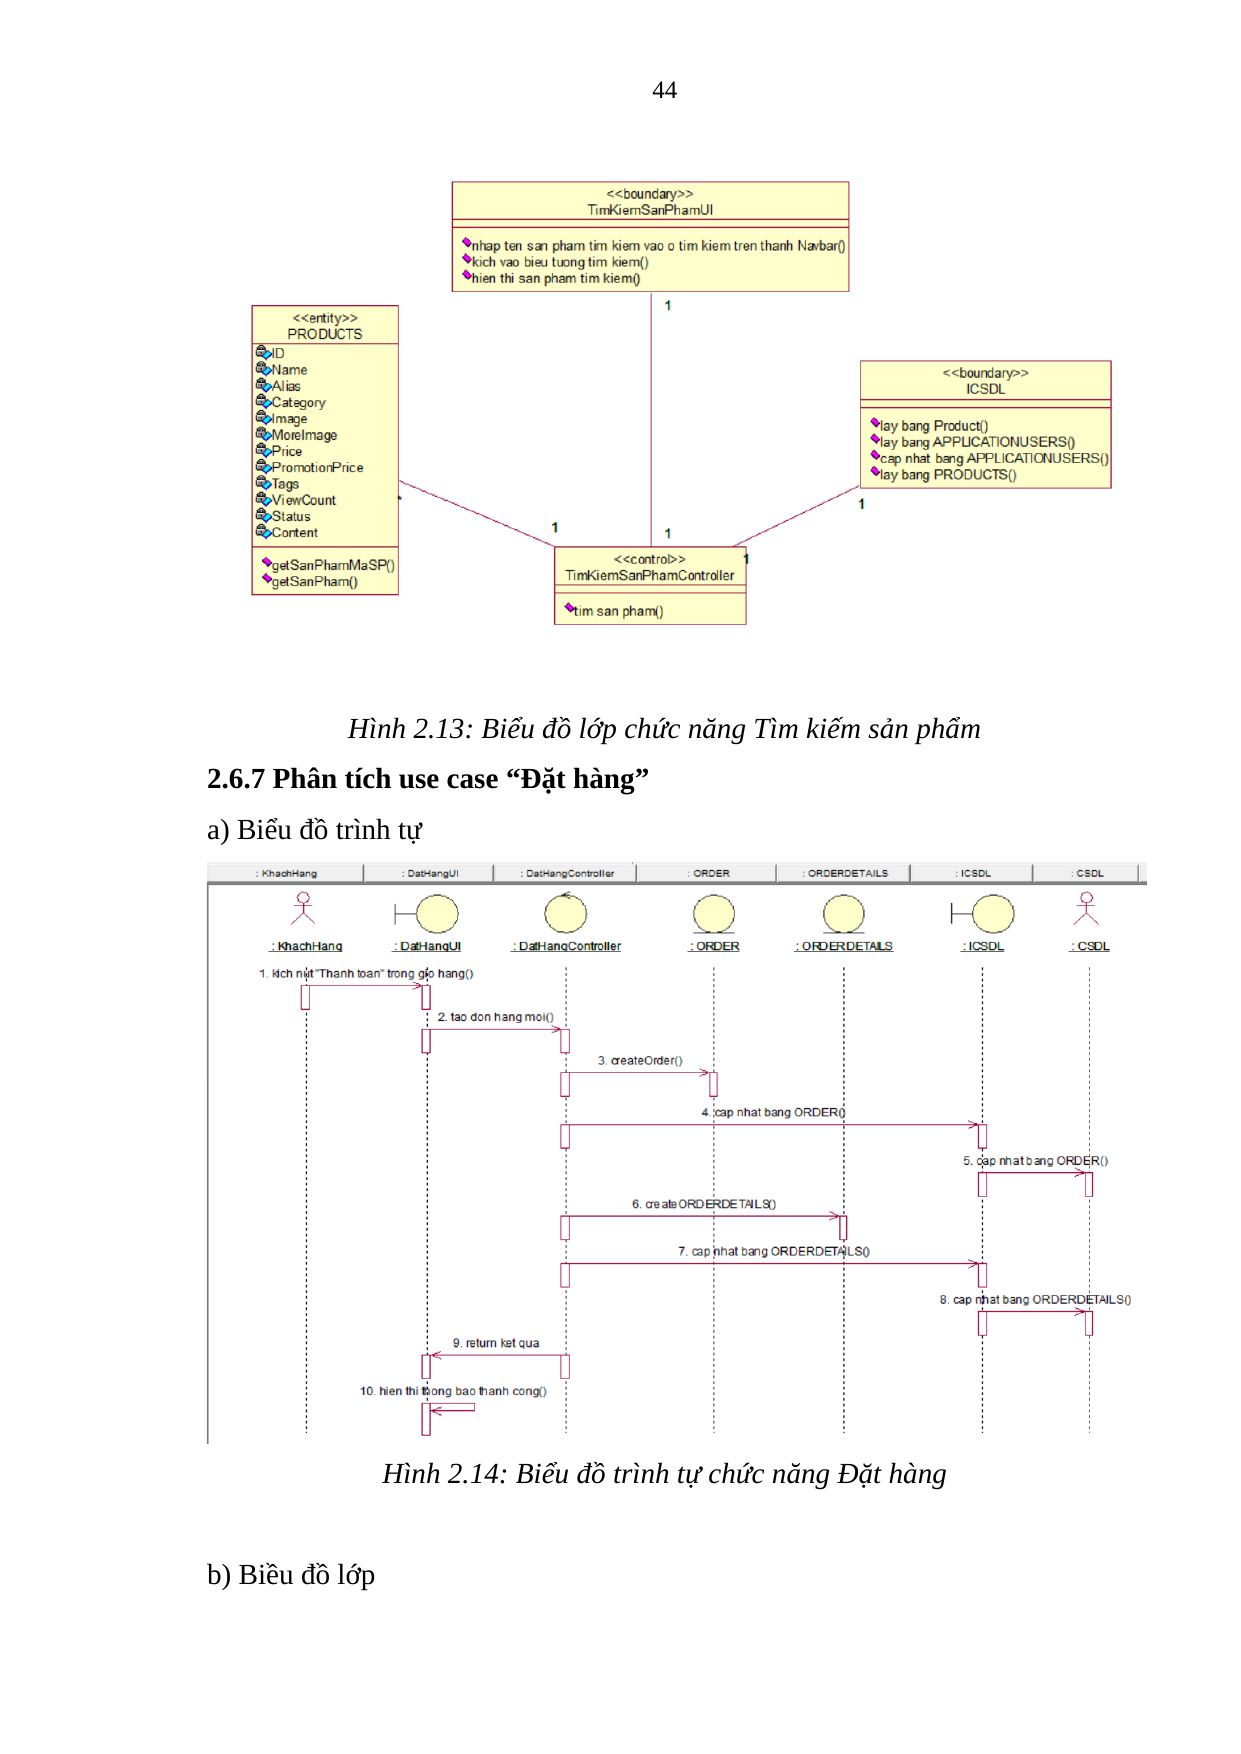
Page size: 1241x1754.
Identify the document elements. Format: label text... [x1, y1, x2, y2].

text Hình 2.14: Biểu đồ trình tự chức năng Đặt hàng [207, 1457, 1122, 1490]
text b) Biều đồ lớp [207, 1557, 1122, 1591]
text a) Biểu đồ trình tự [207, 812, 1122, 846]
picture [206, 862, 1147, 1444]
picture [206, 147, 1147, 699]
subtitle 2.6.7 Phân tích use case “Đặt hàng” [207, 762, 1122, 795]
text Hình 2.13: Biểu đồ lớp chức năng Tìm kiếm sản phẩm [207, 711, 1122, 745]
